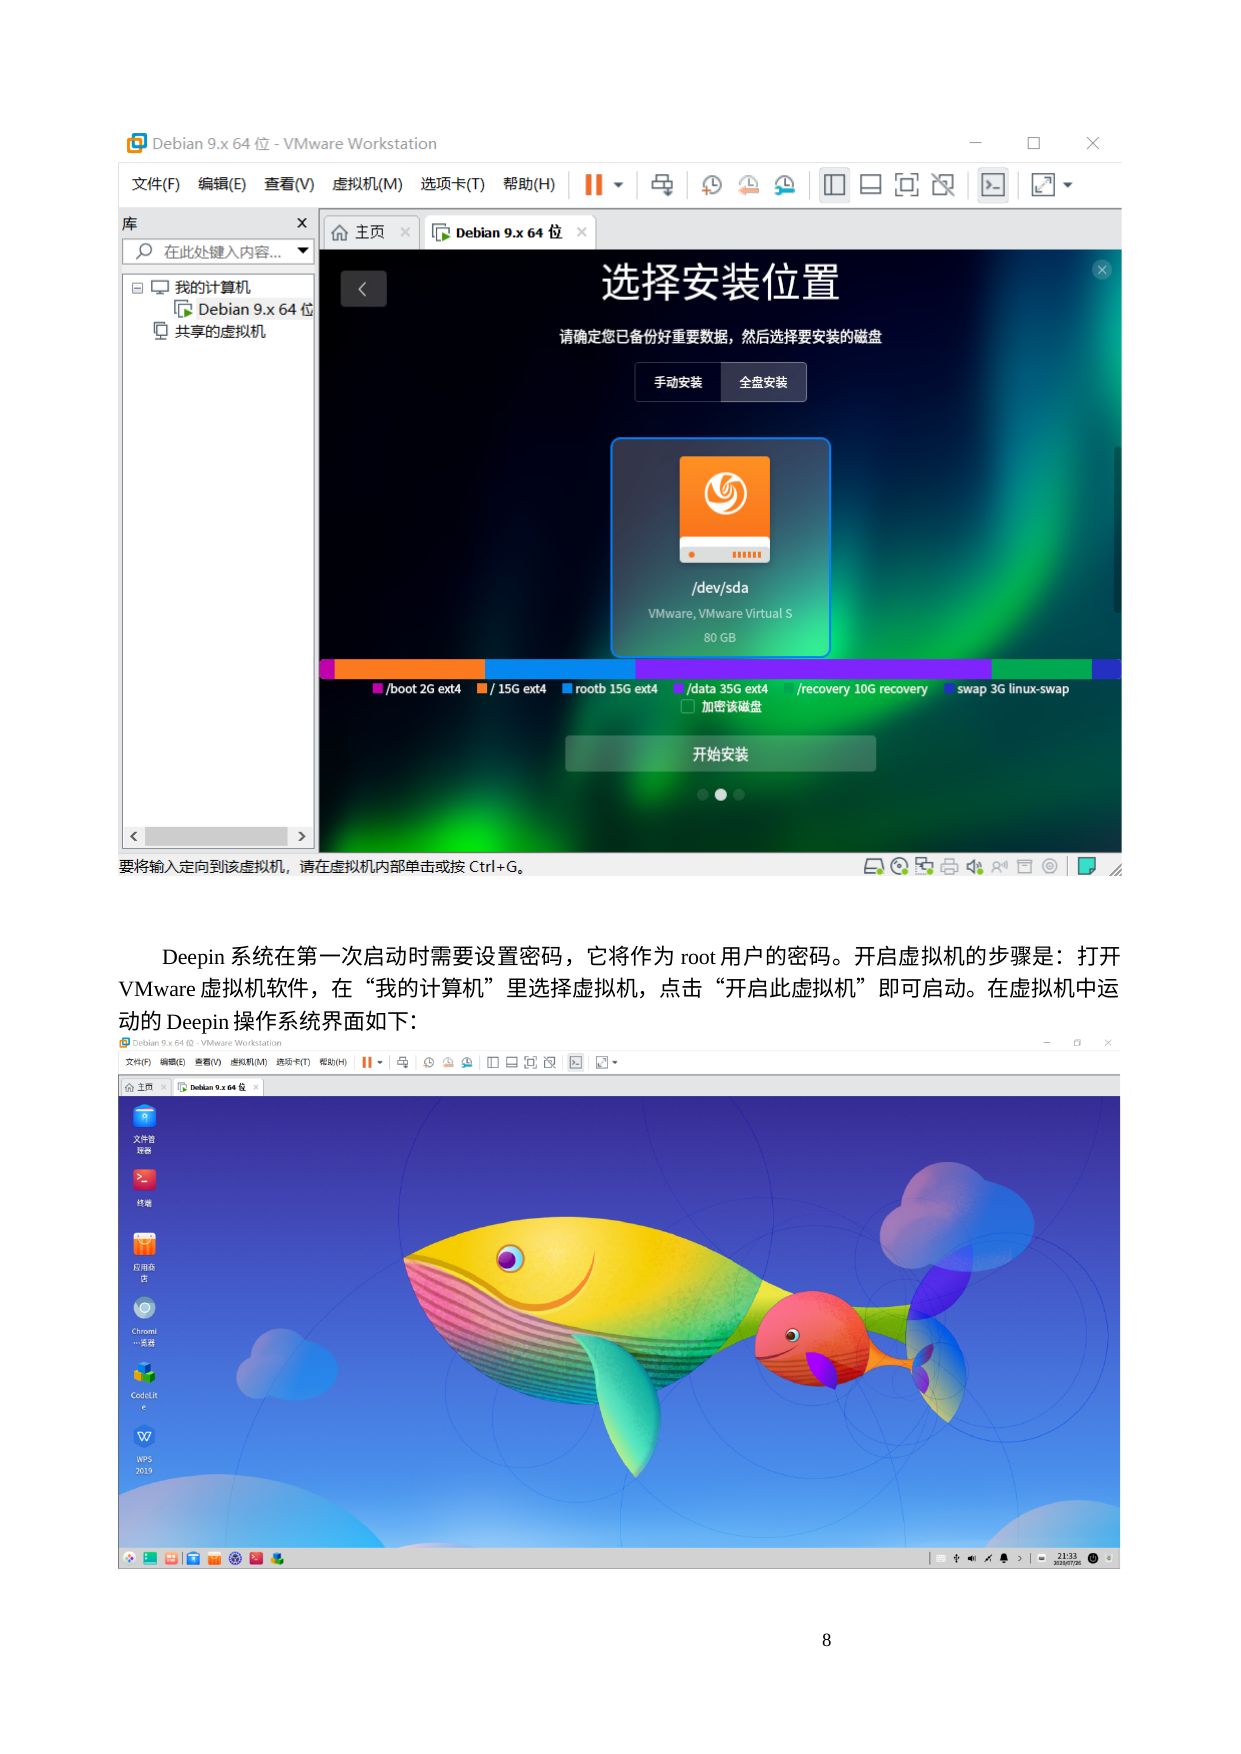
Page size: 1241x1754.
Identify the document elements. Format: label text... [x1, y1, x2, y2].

list Deepin系统在第一次启动时需要设置密码，它将作为root用户的密码。开启虚拟机的步骤是：打开VMware虚拟机软件，在“我的计算机”里选择虚拟机，点击“开启此虚拟机”即可启动。在虚拟机中运动的Deepin操作系统界面如下： [118, 938, 1122, 1036]
picture [118, 126, 1122, 876]
picture [118, 1036, 1121, 1569]
